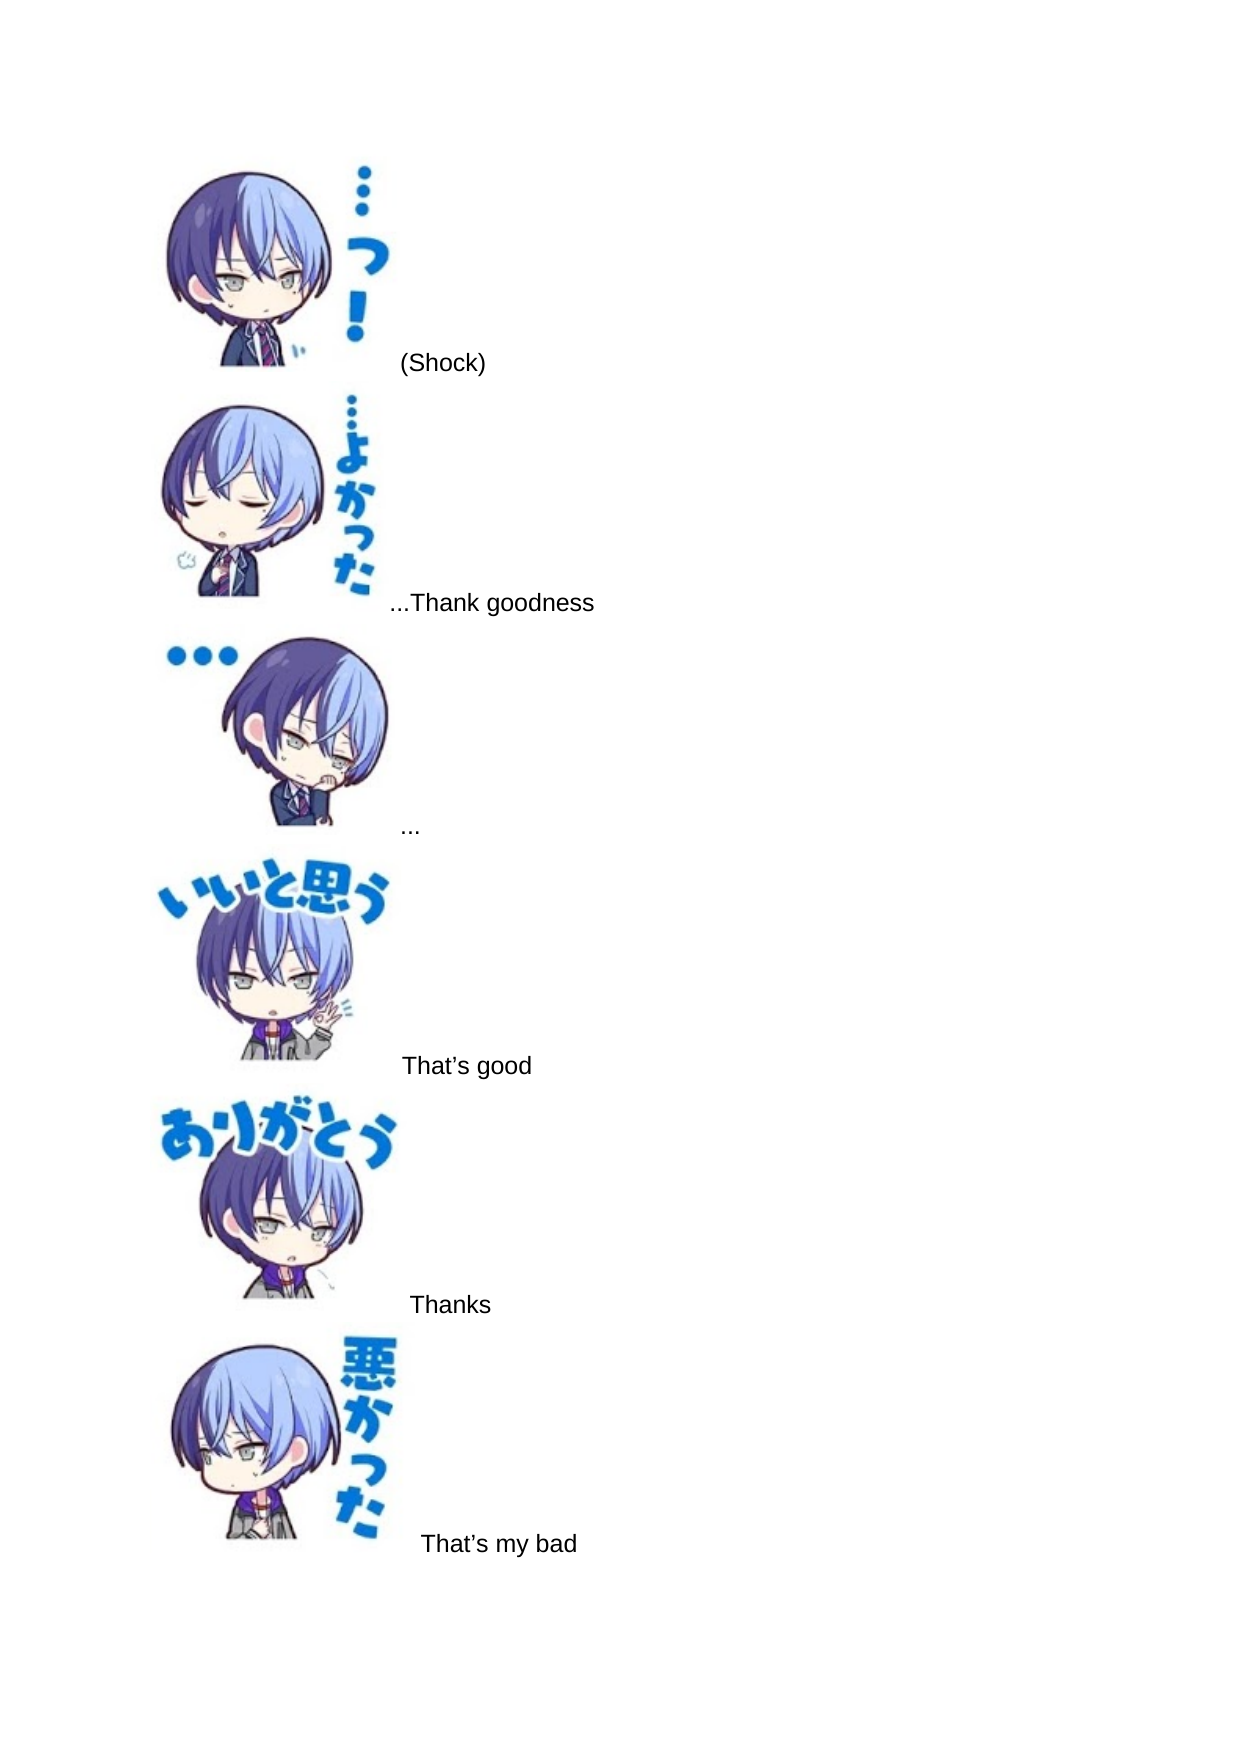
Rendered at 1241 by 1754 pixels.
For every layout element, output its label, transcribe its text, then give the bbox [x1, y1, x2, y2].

picture [150, 620, 400, 835]
picture [150, 1322, 421, 1553]
picture [150, 1083, 410, 1314]
picture [150, 381, 389, 612]
picture [150, 150, 400, 372]
text ...Thank goodness [150, 381, 1090, 616]
picture [150, 844, 402, 1074]
